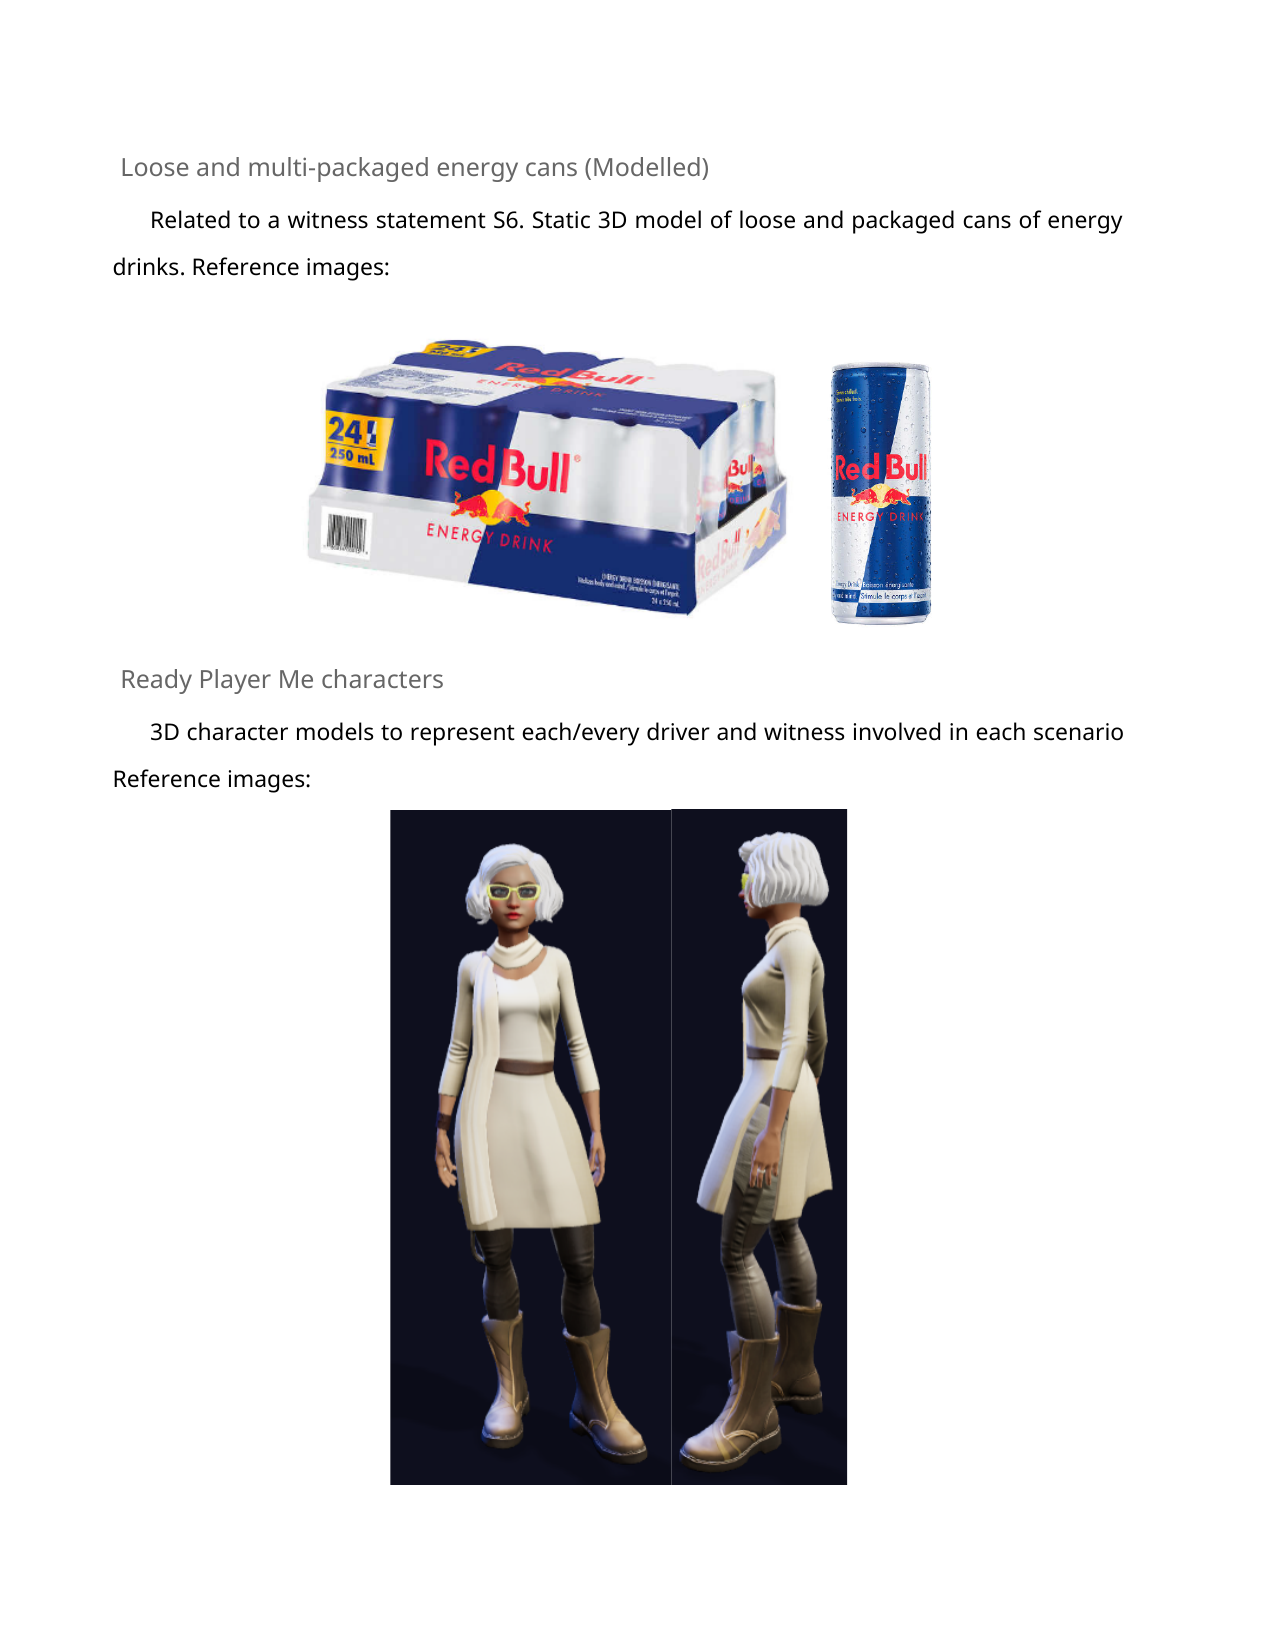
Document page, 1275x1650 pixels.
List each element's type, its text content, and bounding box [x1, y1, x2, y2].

text 3D character models to represent each/every driver and witness involved in each scenario Reference images: [112, 716, 1125, 794]
subtitle Ready Player Me characters [112, 662, 1125, 696]
picture [284, 297, 954, 647]
picture [390, 809, 848, 1485]
subtitle Loose and multi-packaged energy cans (Modelled) [112, 150, 1125, 184]
text Related to a witness statement S6. Static 3D model of loose and packaged cans of energy drinks. Reference images: [112, 204, 1125, 282]
